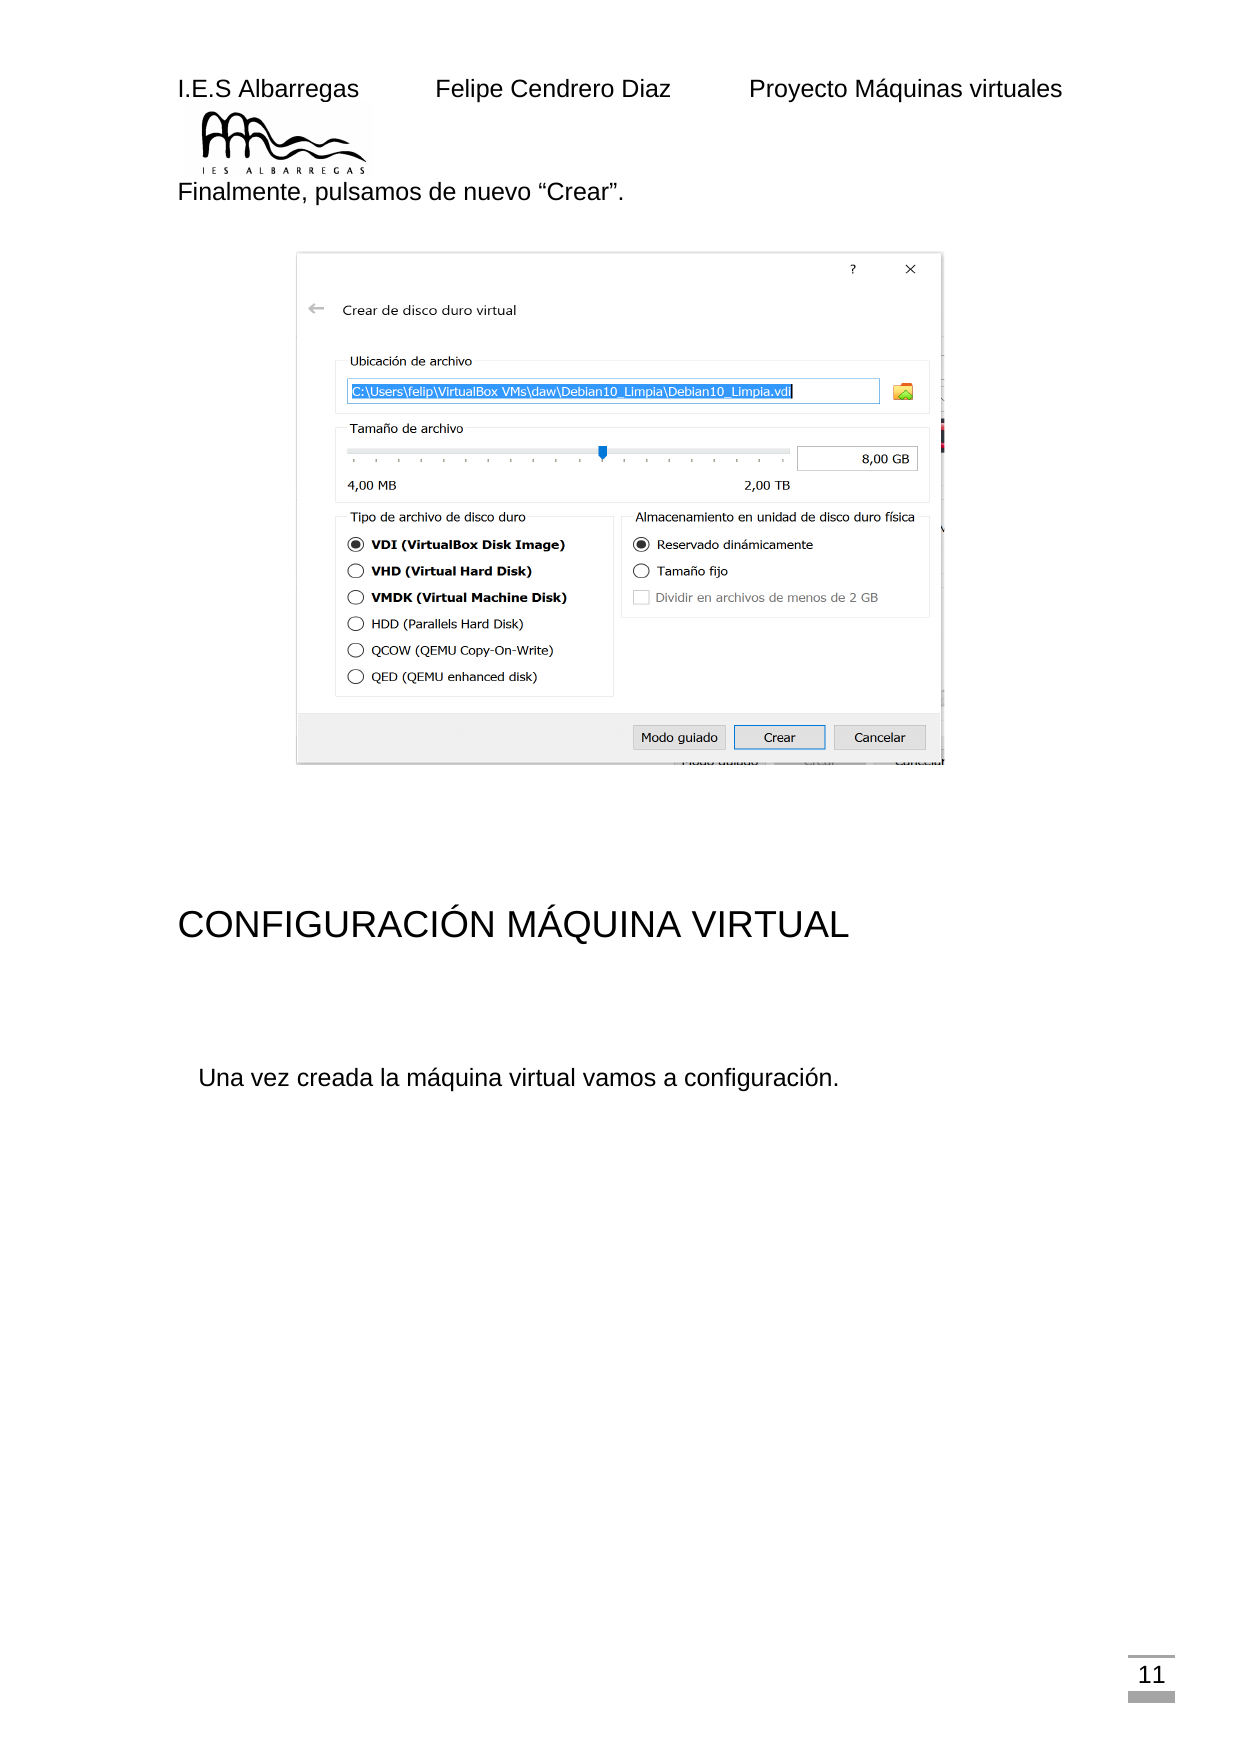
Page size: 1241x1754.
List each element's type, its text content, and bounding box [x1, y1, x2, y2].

picture [184, 102, 374, 177]
subtitle CONFIGURACIÓN MÁQUINA VIRTUAL [177, 902, 1063, 945]
picture [295, 251, 945, 765]
text Una vez creada la máquina virtual vamos a configuración. [177, 1063, 1063, 1091]
text Finalmente, pulsamos de nuevo “Crear”. [177, 177, 1063, 206]
